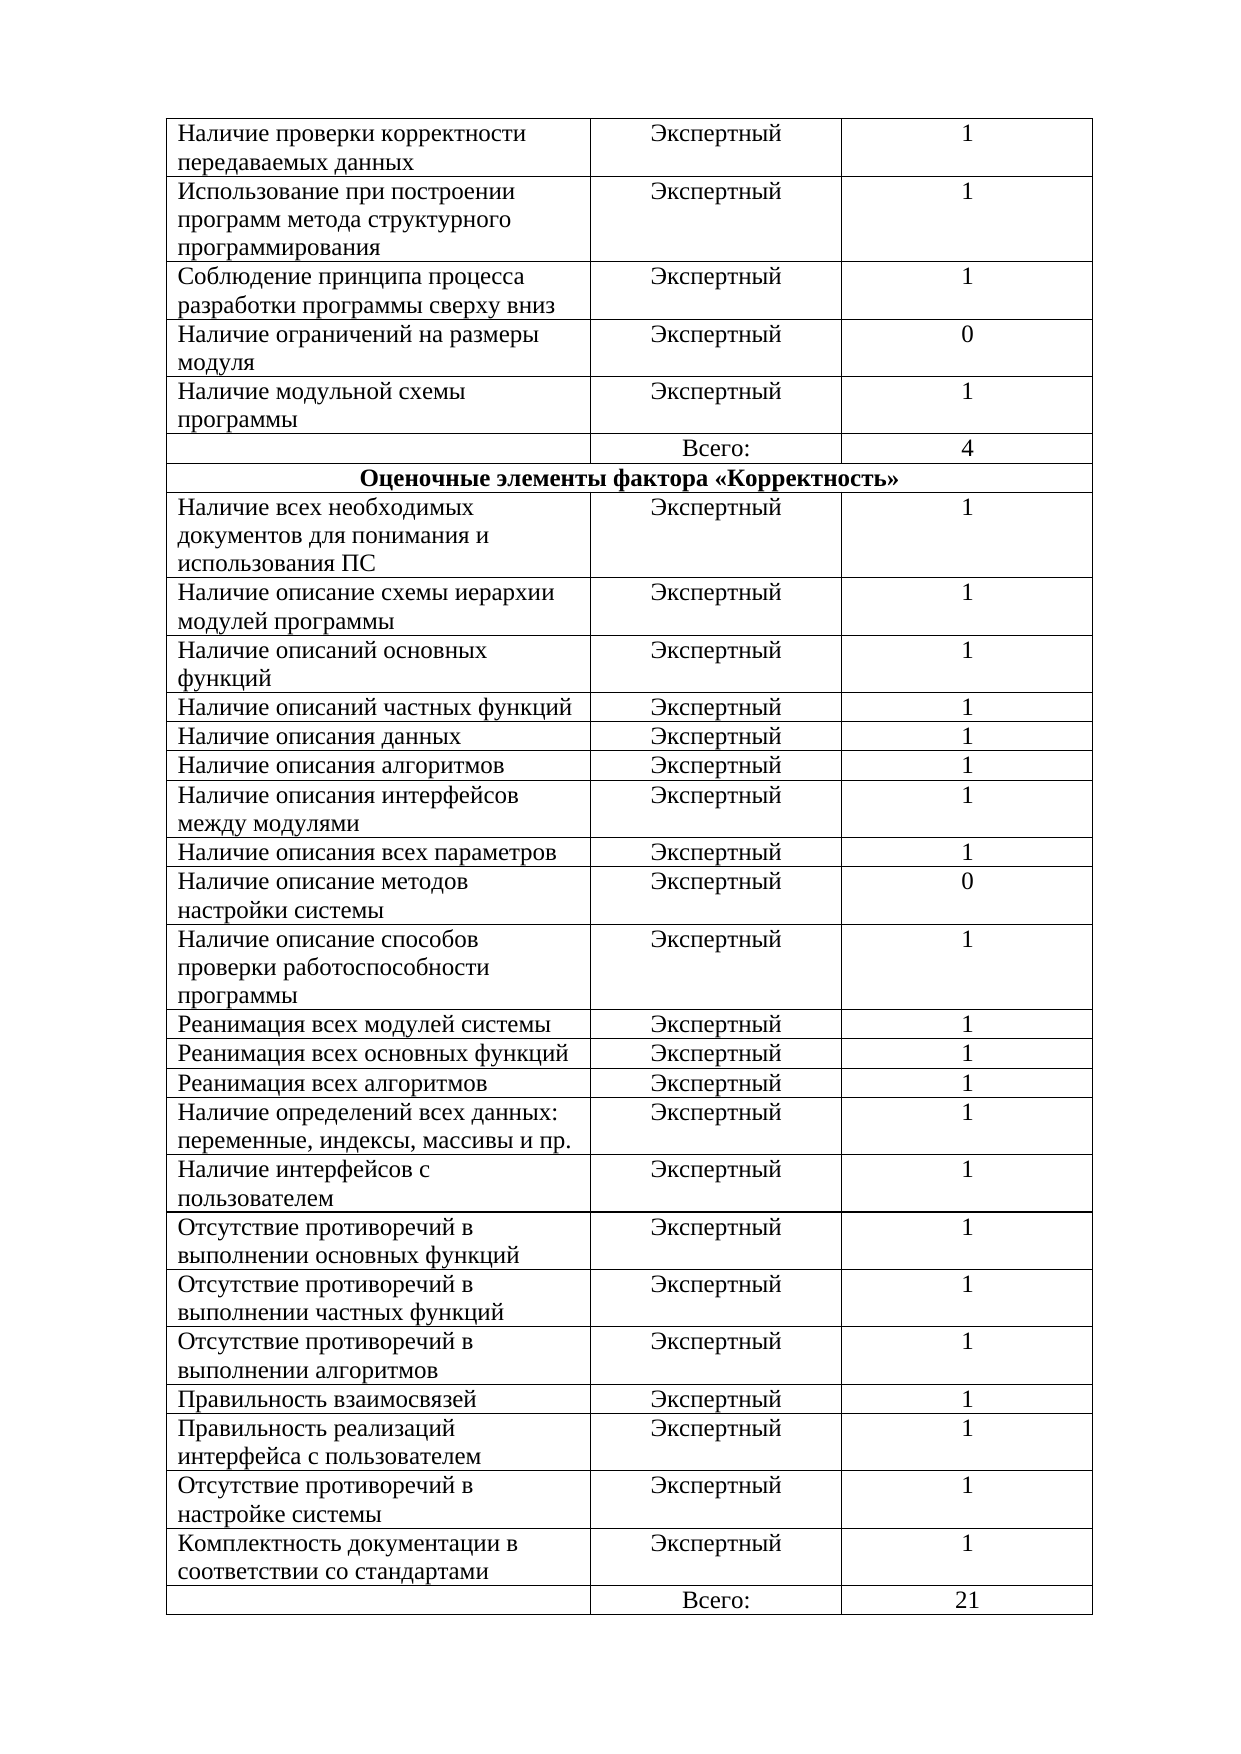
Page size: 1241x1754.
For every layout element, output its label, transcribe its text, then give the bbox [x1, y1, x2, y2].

table_cell 1 [842, 1414, 1092, 1470]
table_cell 1 [842, 493, 1092, 577]
table_cell Экспертный [591, 377, 841, 433]
table_cell 1 [842, 636, 1092, 692]
table_cell Наличие описания всех параметров [167, 838, 590, 866]
table_cell 0 [842, 320, 1092, 376]
table_cell 1 [842, 1327, 1092, 1384]
table_cell Наличие описание схемы иерархии модулей программы [167, 578, 590, 635]
table_cell 1 [842, 1069, 1092, 1097]
table_cell 1 [842, 1385, 1092, 1413]
table_cell 1 [842, 1213, 1092, 1269]
table_cell Соблюдение принципа процесса разработки программы сверху вниз [167, 262, 590, 318]
table_cell Правильность взаимосвязей [167, 1385, 590, 1413]
table_cell 1 [842, 781, 1092, 837]
table_cell Реанимация всех алгоритмов [167, 1069, 590, 1097]
table_cell 1 [842, 1529, 1092, 1585]
table_cell 1 [842, 262, 1092, 318]
table_cell Экспертный [591, 1155, 841, 1211]
table_cell Реанимация всех основных функций [167, 1039, 590, 1067]
table_cell Наличие описания интерфейсов между модулями [167, 781, 590, 837]
table_cell Экспертный [591, 693, 841, 721]
table_cell Экспертный [591, 925, 841, 1009]
table_cell Отсутствие противоречий в настройке системы [167, 1471, 590, 1528]
table_cell Экспертный [591, 1471, 841, 1528]
table_cell Экспертный [591, 1327, 841, 1384]
table_cell [167, 434, 590, 462]
table_cell 1 [842, 177, 1092, 261]
table_cell 1 [842, 119, 1092, 176]
table_cell Наличие описания алгоритмов [167, 751, 590, 779]
table_cell Экспертный [591, 1098, 841, 1154]
table_cell Экспертный [591, 1529, 841, 1585]
table_cell Отсутствие противоречий в выполнении алгоритмов [167, 1327, 590, 1384]
table_cell Экспертный [591, 751, 841, 779]
table_cell 1 [842, 377, 1092, 433]
table_cell Наличие проверки корректности передаваемых данных [167, 119, 590, 176]
table_cell Правильность реализаций интерфейса с пользователем [167, 1414, 590, 1470]
table_cell 1 [842, 1010, 1092, 1038]
table_cell Экспертный [591, 177, 841, 261]
table_cell Экспертный [591, 867, 841, 923]
table_cell Экспертный [591, 320, 841, 376]
table_cell Отсутствие противоречий в выполнении частных функций [167, 1270, 590, 1326]
table_cell Экспертный [591, 119, 841, 176]
table_cell Наличие описаний частных функций [167, 693, 590, 721]
table_cell 1 [842, 751, 1092, 779]
table_cell Экспертный [591, 1270, 841, 1326]
table_cell Экспертный [591, 262, 841, 318]
table_cell Наличие всех необходимых документов для понимания и использования ПС [167, 493, 590, 577]
table_cell Экспертный [591, 1010, 841, 1038]
table_cell Экспертный [591, 838, 841, 866]
table_cell 1 [842, 1155, 1092, 1211]
table_cell Наличие интерфейсов с пользователем [167, 1155, 590, 1211]
table_cell Наличие модульной схемы программы [167, 377, 590, 433]
table_cell 1 [842, 722, 1092, 750]
table_cell Оценочные элементы фактора «Корректность» [167, 464, 1092, 492]
table_cell 1 [842, 1471, 1092, 1528]
table_cell Всего: [591, 1586, 841, 1614]
table_cell Комплектность документации в соответствии со стандартами [167, 1529, 590, 1585]
table_cell 1 [842, 838, 1092, 866]
table_cell 1 [842, 1039, 1092, 1067]
table_cell [167, 1586, 590, 1614]
table_cell 0 [842, 867, 1092, 923]
table_cell Экспертный [591, 1414, 841, 1470]
table_cell 1 [842, 693, 1092, 721]
table_cell Наличие определений всех данных: переменные, индексы, массивы и пр. [167, 1098, 590, 1154]
table_cell 4 [842, 434, 1092, 462]
table_cell Экспертный [591, 1213, 841, 1269]
table_cell Наличие описания данных [167, 722, 590, 750]
table_cell Экспертный [591, 578, 841, 635]
table_cell Реанимация всех модулей системы [167, 1010, 590, 1038]
table_cell Экспертный [591, 722, 841, 750]
table_cell Экспертный [591, 781, 841, 837]
table_cell 21 [842, 1586, 1092, 1614]
table_cell Экспертный [591, 1069, 841, 1097]
table_cell 1 [842, 1098, 1092, 1154]
table_cell Экспертный [591, 1385, 841, 1413]
table_cell 1 [842, 1270, 1092, 1326]
table_cell Наличие описание методов настройки системы [167, 867, 590, 923]
table_cell 1 [842, 578, 1092, 635]
table_cell Всего: [591, 434, 841, 462]
table_cell Наличие описаний основных функций [167, 636, 590, 692]
table_cell Экспертный [591, 636, 841, 692]
table_cell 1 [842, 925, 1092, 1009]
table_cell Использование при построении программ метода структурного программирования [167, 177, 590, 261]
table_cell Наличие описание способов проверки работоспособности программы [167, 925, 590, 1009]
table_cell Экспертный [591, 493, 841, 577]
table_cell Экспертный [591, 1039, 841, 1067]
table_cell Отсутствие противоречий в выполнении основных функций [167, 1213, 590, 1269]
table_cell Наличие ограничений на размеры модуля [167, 320, 590, 376]
